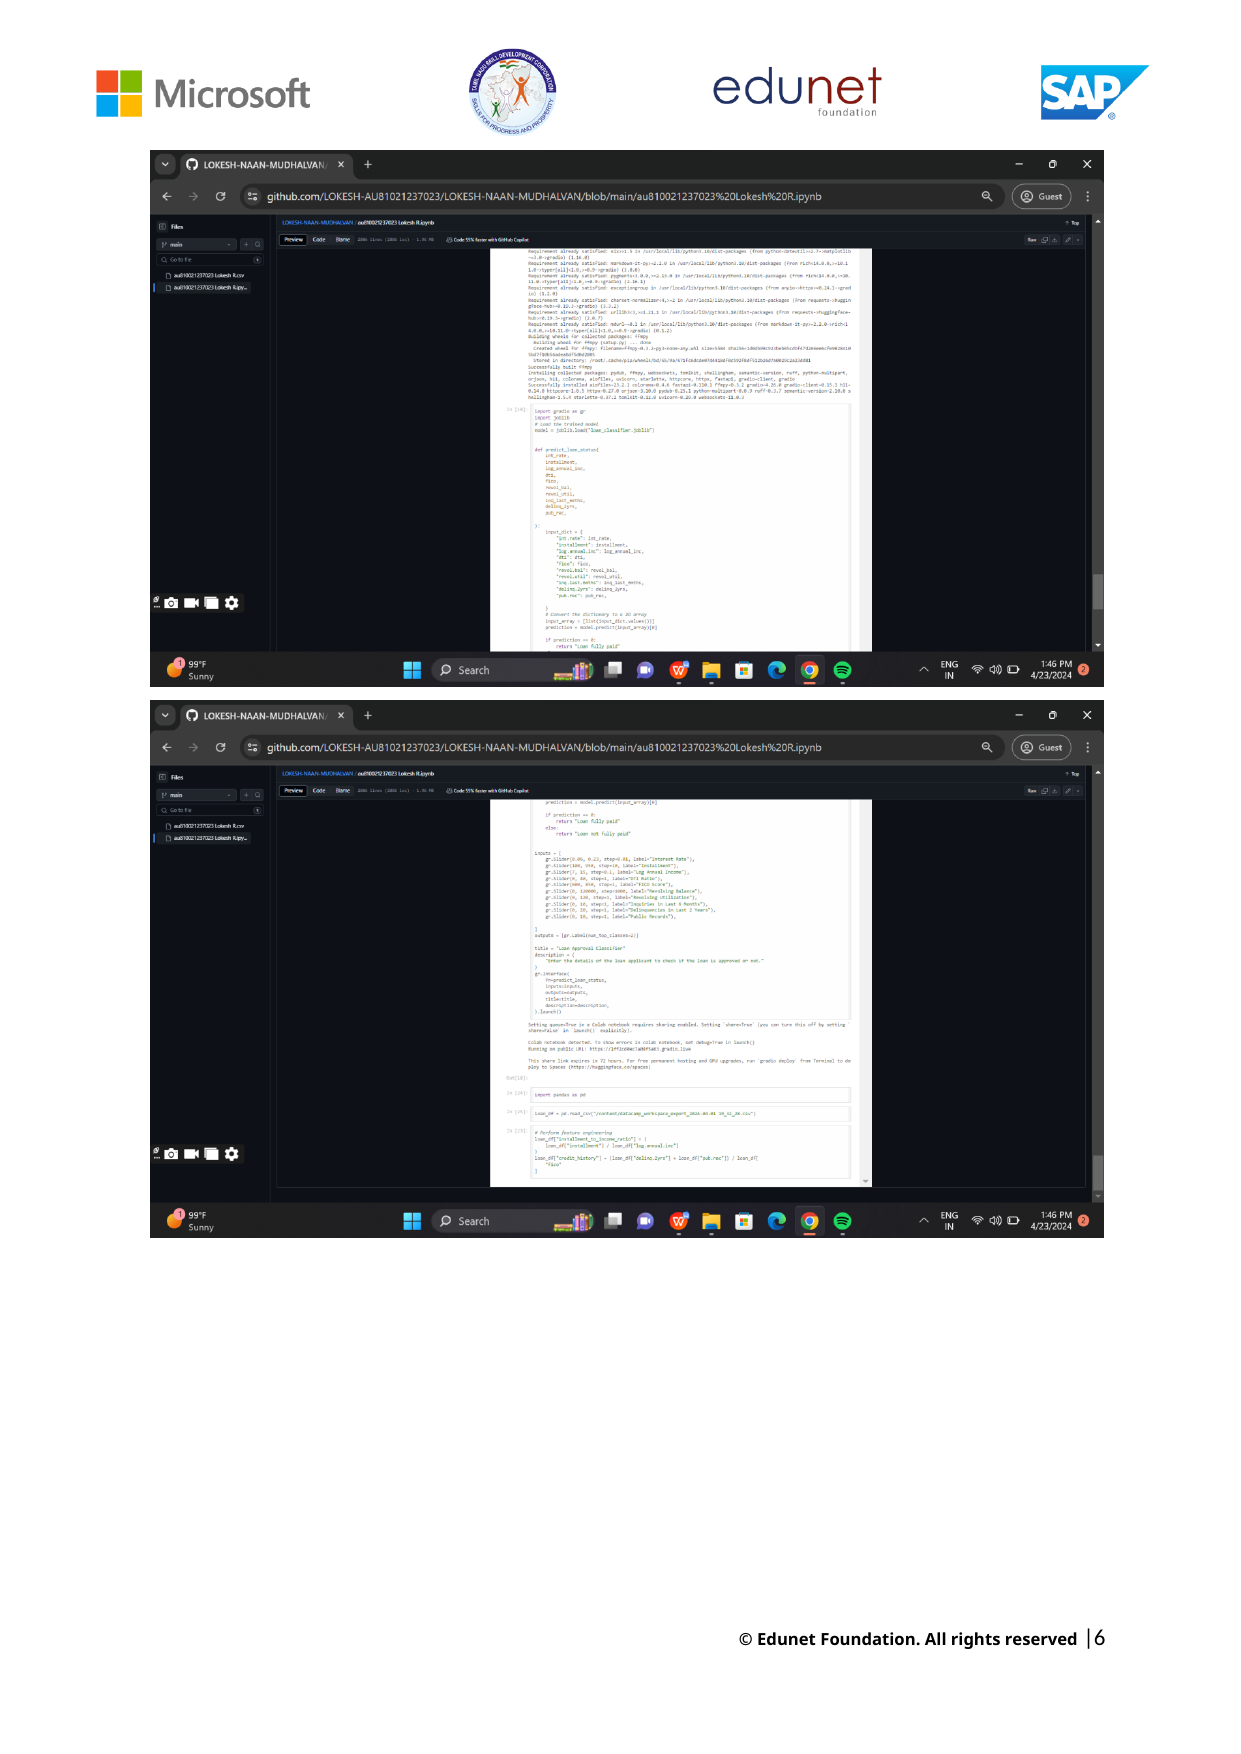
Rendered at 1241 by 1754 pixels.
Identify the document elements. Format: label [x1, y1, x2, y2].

picture [706, 60, 889, 122]
picture [1039, 63, 1151, 121]
picture [466, 45, 558, 137]
picture [150, 700, 1104, 1238]
picture [150, 150, 1104, 687]
picture [91, 65, 316, 121]
